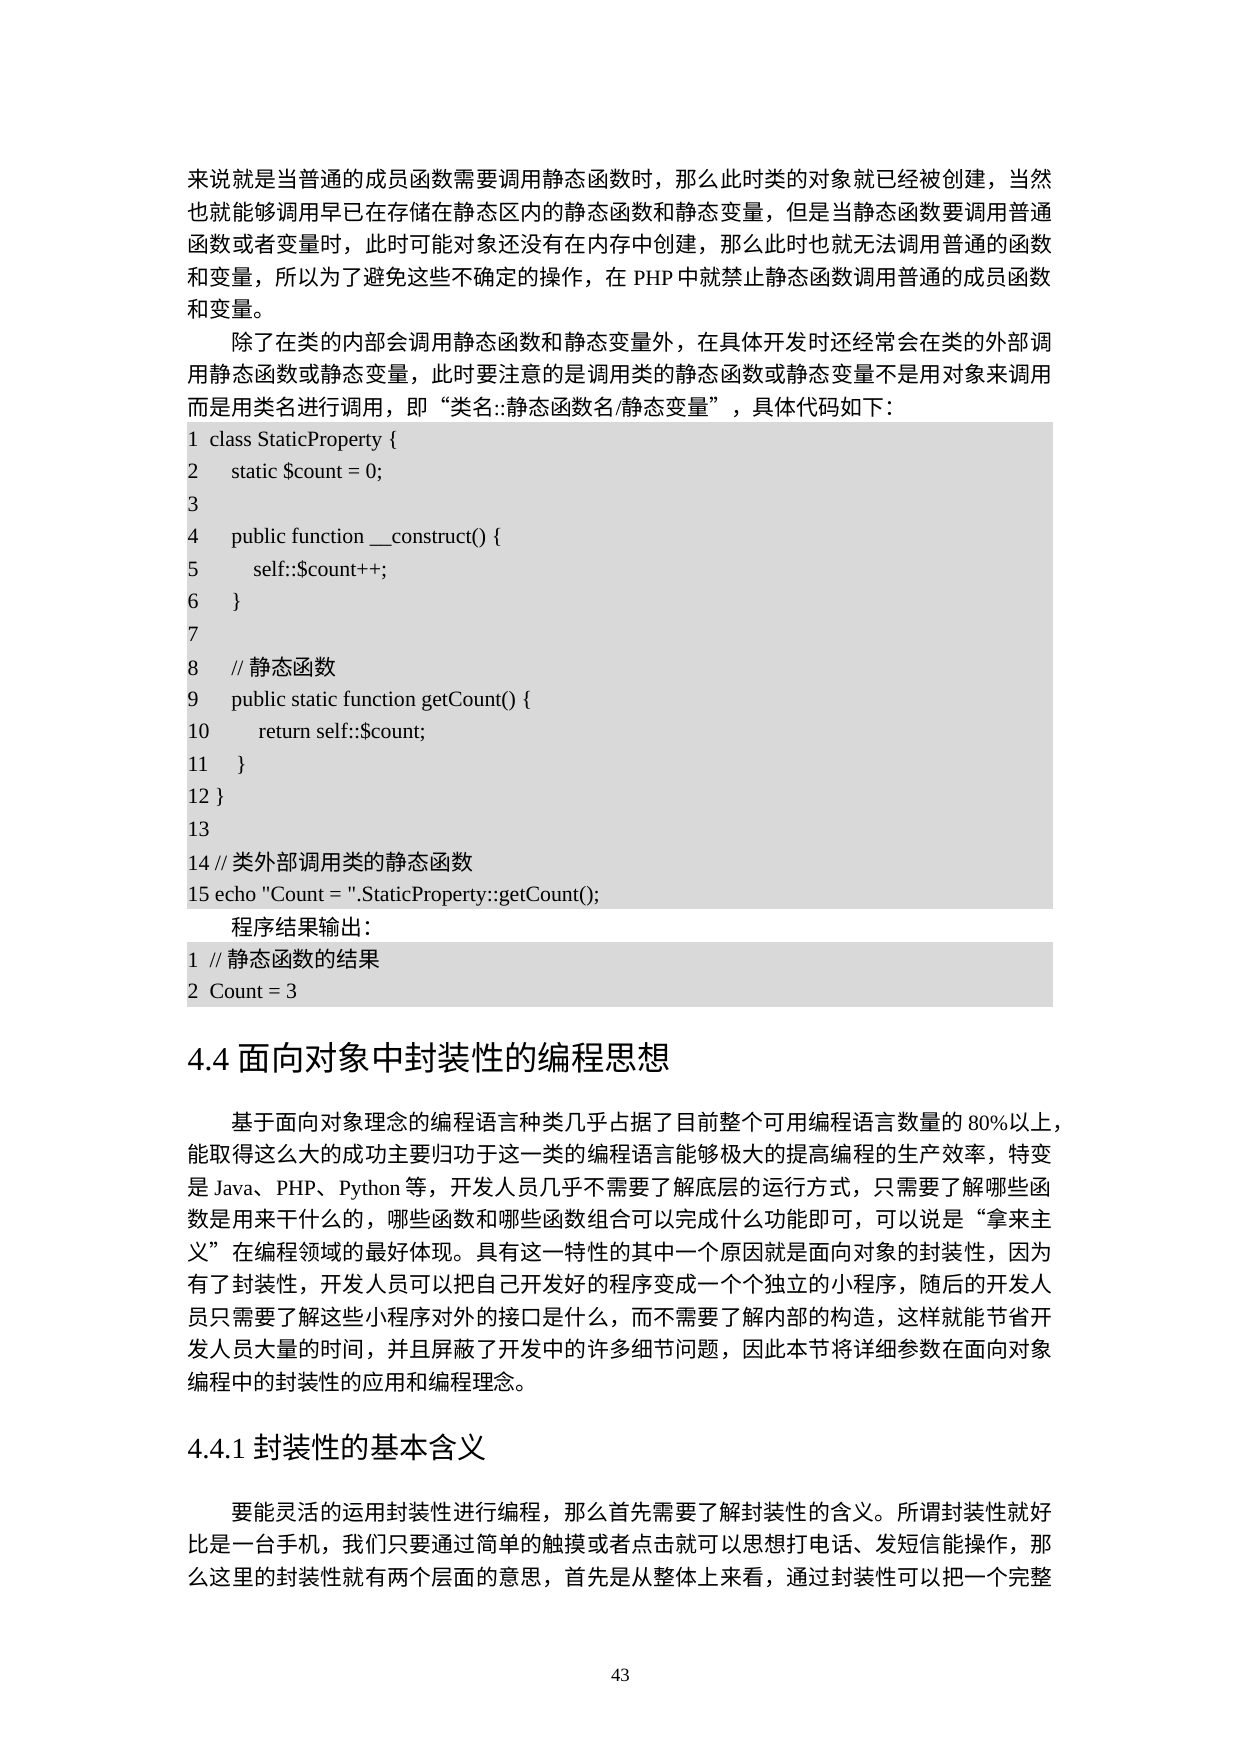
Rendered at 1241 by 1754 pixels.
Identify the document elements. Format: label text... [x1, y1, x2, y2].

text 基于面向对象理念的编程语言种类几乎占据了目前整个可用编程语言数量的80%以上，能取得这么大的成功主要归功于这一类的编程语言能够极大的提高编程的生产效率，特变是Java、PHP、Python等，开发人员几乎不需要了解底层的运行方式，只需要了解哪些函数是用来干什么的，哪些函数和哪些函数组合可以完成什么功能即可，可以说是“拿来主义”在编程领域的最好体现。具有这一特性的其中一个原因就是面向对象的封装性，因为有了封装性，开发人员可以把自己开发好的程序变成一个个独立的小程序，随后的开发人员只需要了解这些小程序对外的接口是什么，而不需要了解内部的构造，这样就能节省开发人员大量的时间，并且屏蔽了开发中的许多细节问题，因此本节将详细参数在面向对象编程中的封装性的应用和编程理念。 [187, 1104, 1053, 1397]
text 程序结果输出： [187, 909, 1053, 942]
text 10 return self::$count; [187, 714, 1053, 747]
text 14 // 类外部调用类的静态函数 [187, 844, 1053, 877]
text 8 // 静态函数 [187, 649, 1053, 682]
text 15 echo "Count = ".StaticProperty::getCount(); [187, 877, 1053, 909]
text 7 [187, 617, 1053, 649]
subtitle 4.4 面向对象中封装性的编程思想 [187, 1023, 1053, 1088]
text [187, 1494, 1053, 1592]
text 1 // 静态函数的结果 [187, 942, 1053, 974]
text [187, 162, 1053, 324]
text 2 Count = 3 [187, 974, 1053, 1007]
text 4 public function __construct() { [187, 519, 1053, 552]
text 2 static $count = 0; [187, 454, 1053, 487]
text 1 class StaticProperty { [187, 422, 1053, 454]
text 6 } [187, 584, 1053, 617]
subtitle 4.4.1 封装性的基本含义 [187, 1413, 1053, 1478]
text 除了在类的内部会调用静态函数和静态变量外，在具体开发时还经常会在类的外部调用静态函数或静态变量，此时要注意的是调用类的静态函数或静态变量不是用对象来调用，而是用类名进行调用，即“类名::静态函数名/静态变量”，具体代码如下： [187, 324, 1053, 422]
text 12 } [187, 779, 1053, 812]
text 9 public static function getCount() { [187, 682, 1053, 714]
text 13 [187, 812, 1053, 844]
text 5 self::$count++; [187, 552, 1053, 584]
text 3 [187, 487, 1053, 519]
text 11 } [187, 747, 1053, 779]
